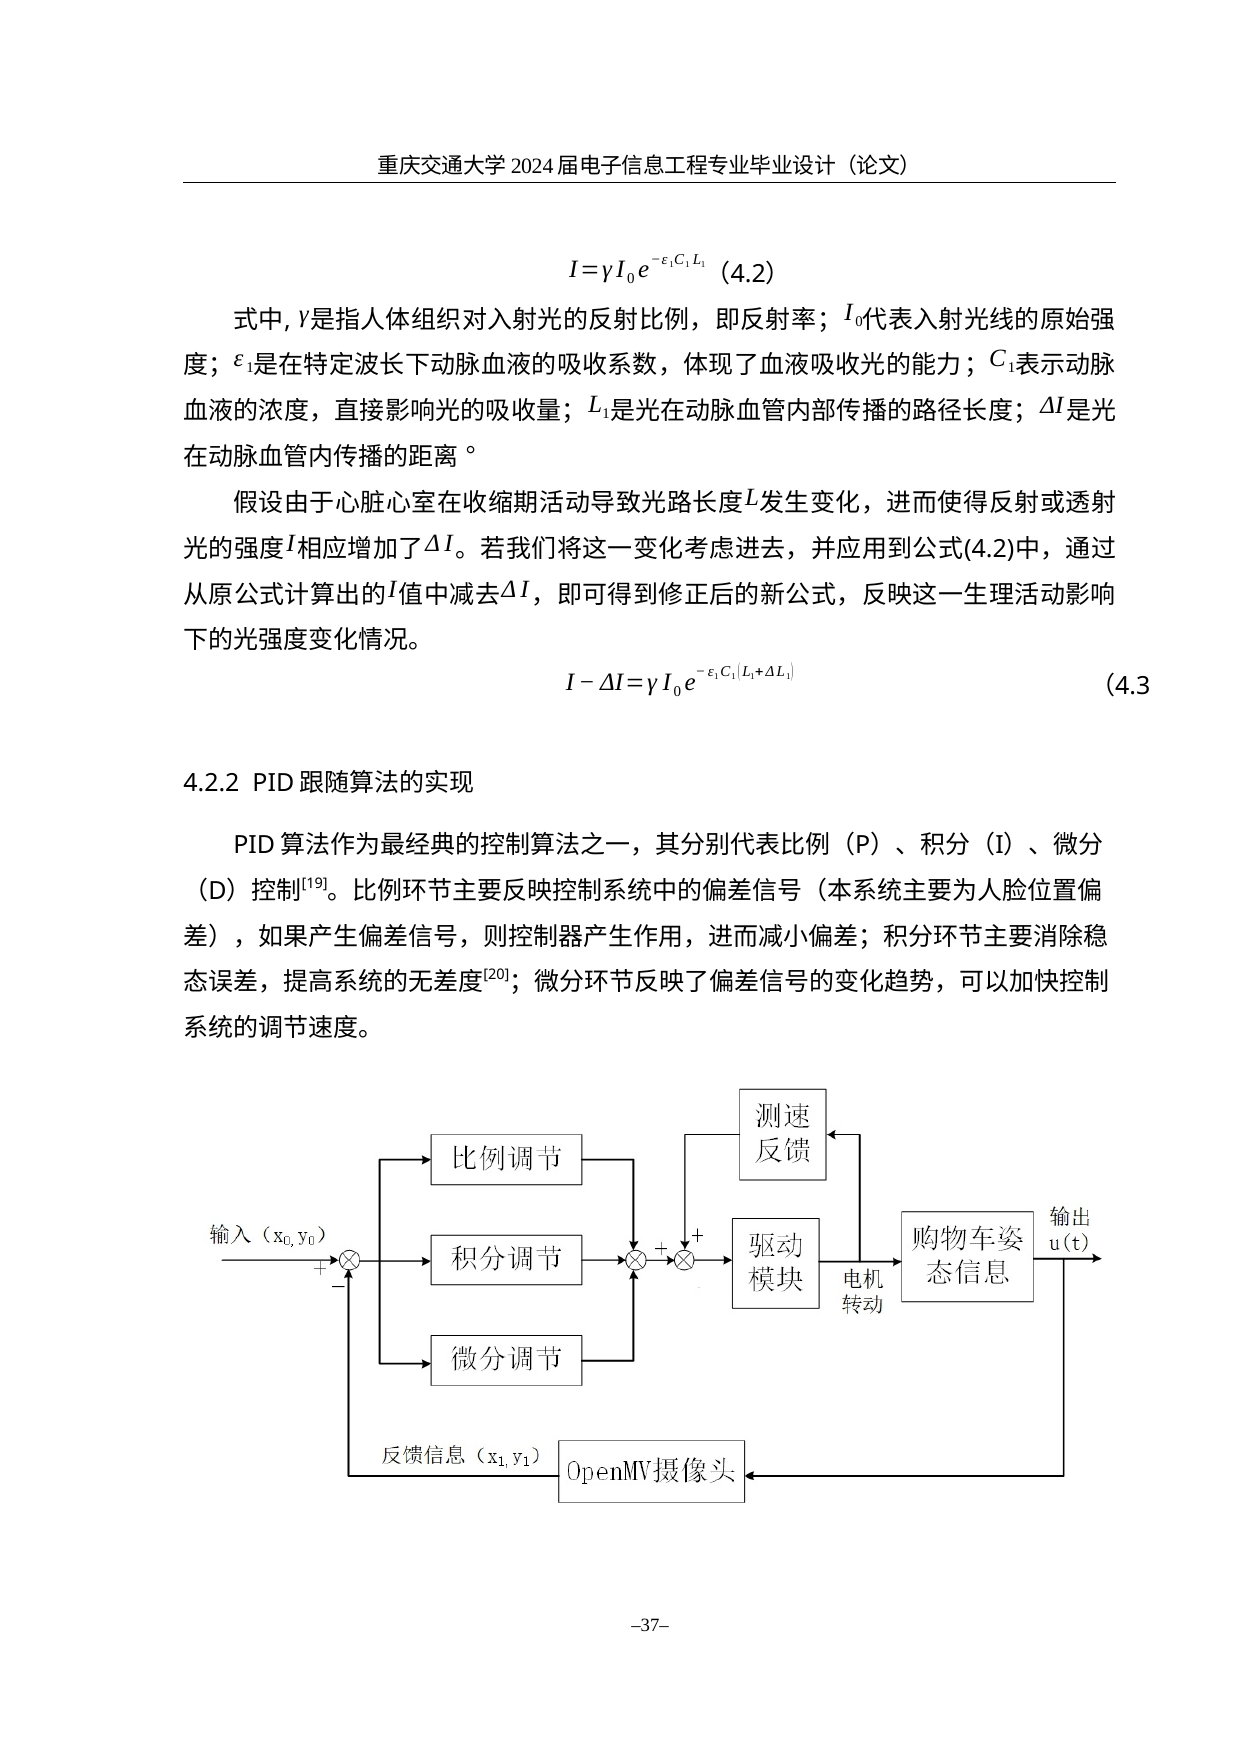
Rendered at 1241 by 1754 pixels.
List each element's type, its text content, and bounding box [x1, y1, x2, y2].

text （4.2） [183, 246, 1116, 291]
text 假设由于心脏心室在收缩期活动导致光路长度发生变化，进而使得反射或透射光的强度相应增加了。若我们将这一变化考虑进去，并应用到公式(4.2)中，通过从原公式计算出的值中减去，即可得到修正后的新公式，反映这一生理活动影响下的光强度变化情况。 [183, 475, 1116, 658]
subtitle 4.2.2 PID跟随算法的实现 [183, 762, 1116, 798]
text 式中, 是指人体组织对入射光的反射比例，即反射率；代表入射光线的原始强度；是在特定波长下动脉血液的吸收系数，体现了血液吸收光的能力；表示动脉血液的浓度，直接影响光的吸收量；是光在动脉血管内部传播的路径长度；是光在动脉血管内传播的距离 [183, 291, 1116, 475]
picture [197, 1088, 1103, 1503]
text PID算法作为最经典的控制算法之一，其分别代表比例（P）、积分（I）、微分（D）控制[19]。比例环节主要反映控制系统中的偏差信号（本系统主要为人脸位置偏差），如果产生偏差信号，则控制器产生作用，进而减小偏差；积分环节主要消除稳态误差，提高系统的无差度[20]；微分环节反映了偏差信号的变化趋势，可以加快控制系统的调节速度。 [183, 817, 1116, 1046]
text （4.3） [183, 658, 1116, 704]
